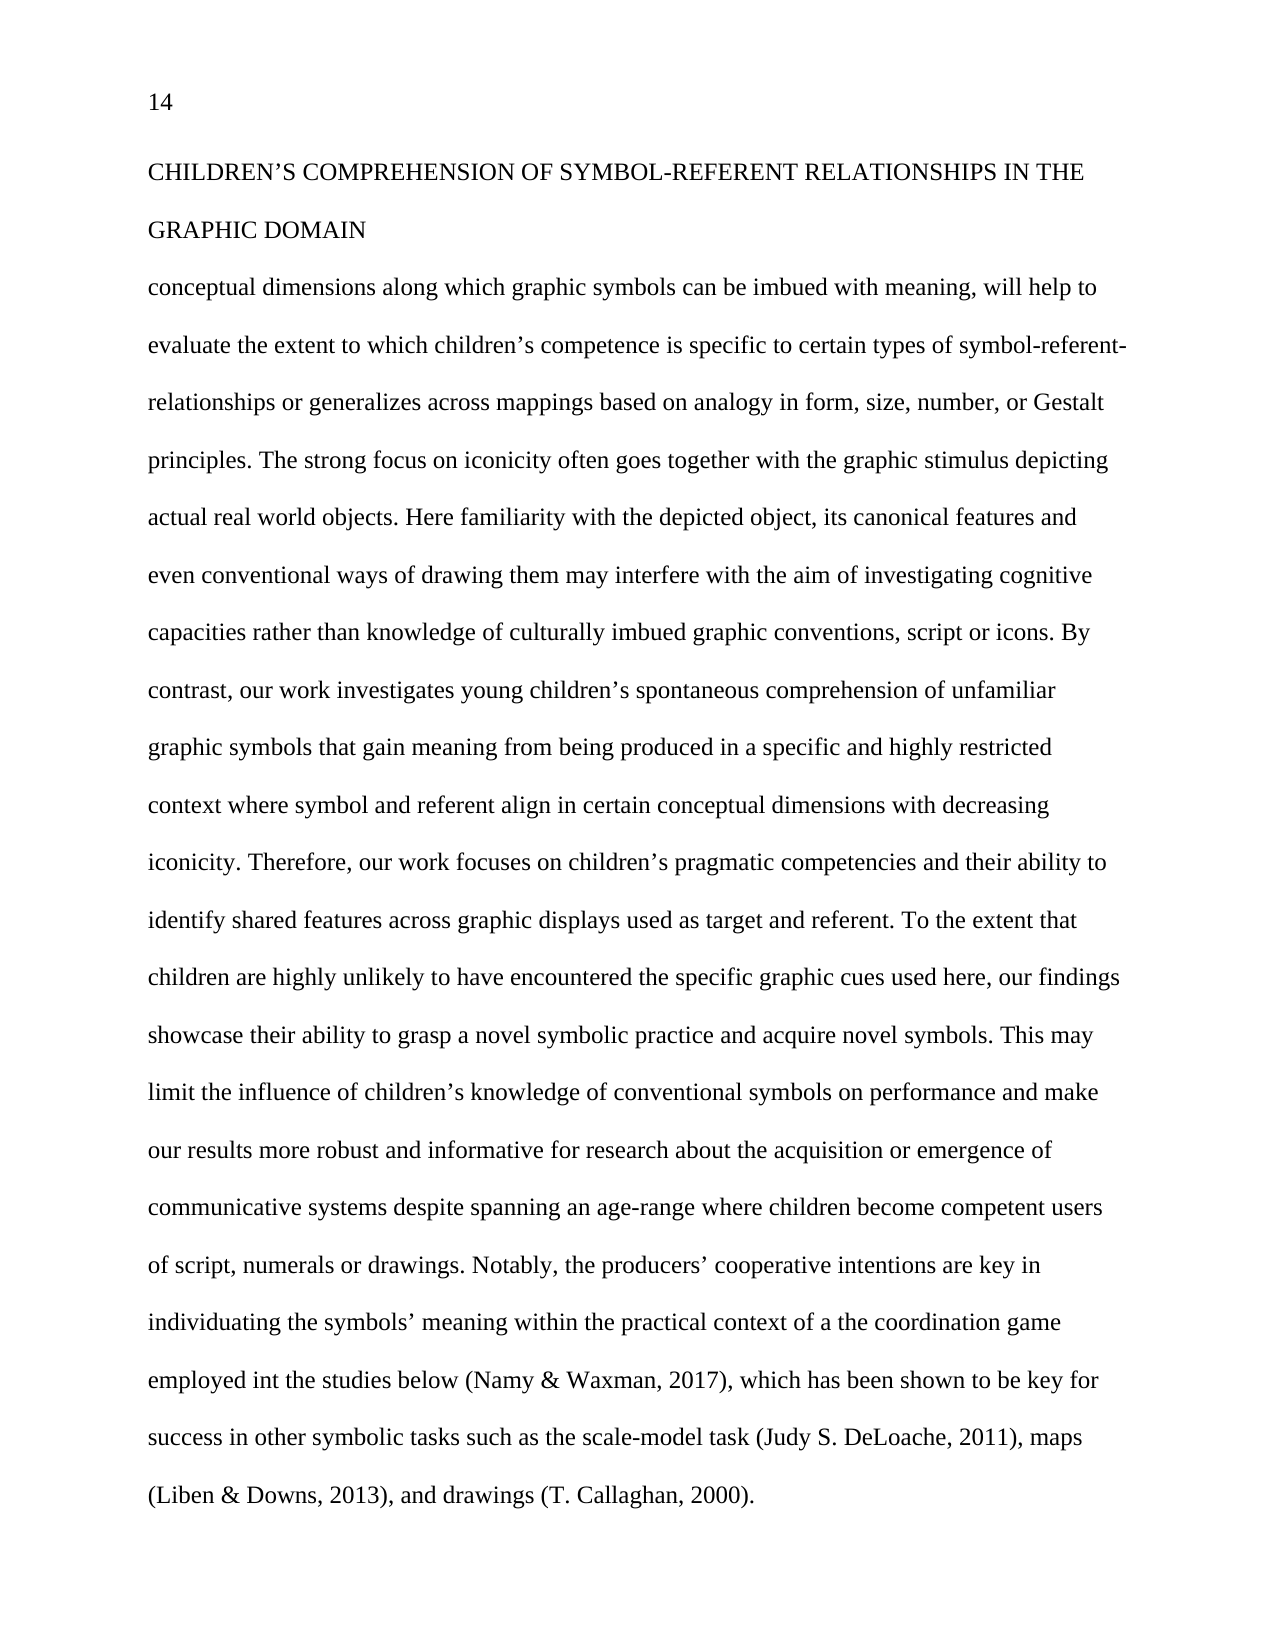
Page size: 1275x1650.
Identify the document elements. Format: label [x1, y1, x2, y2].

text [148, 272, 1127, 1509]
